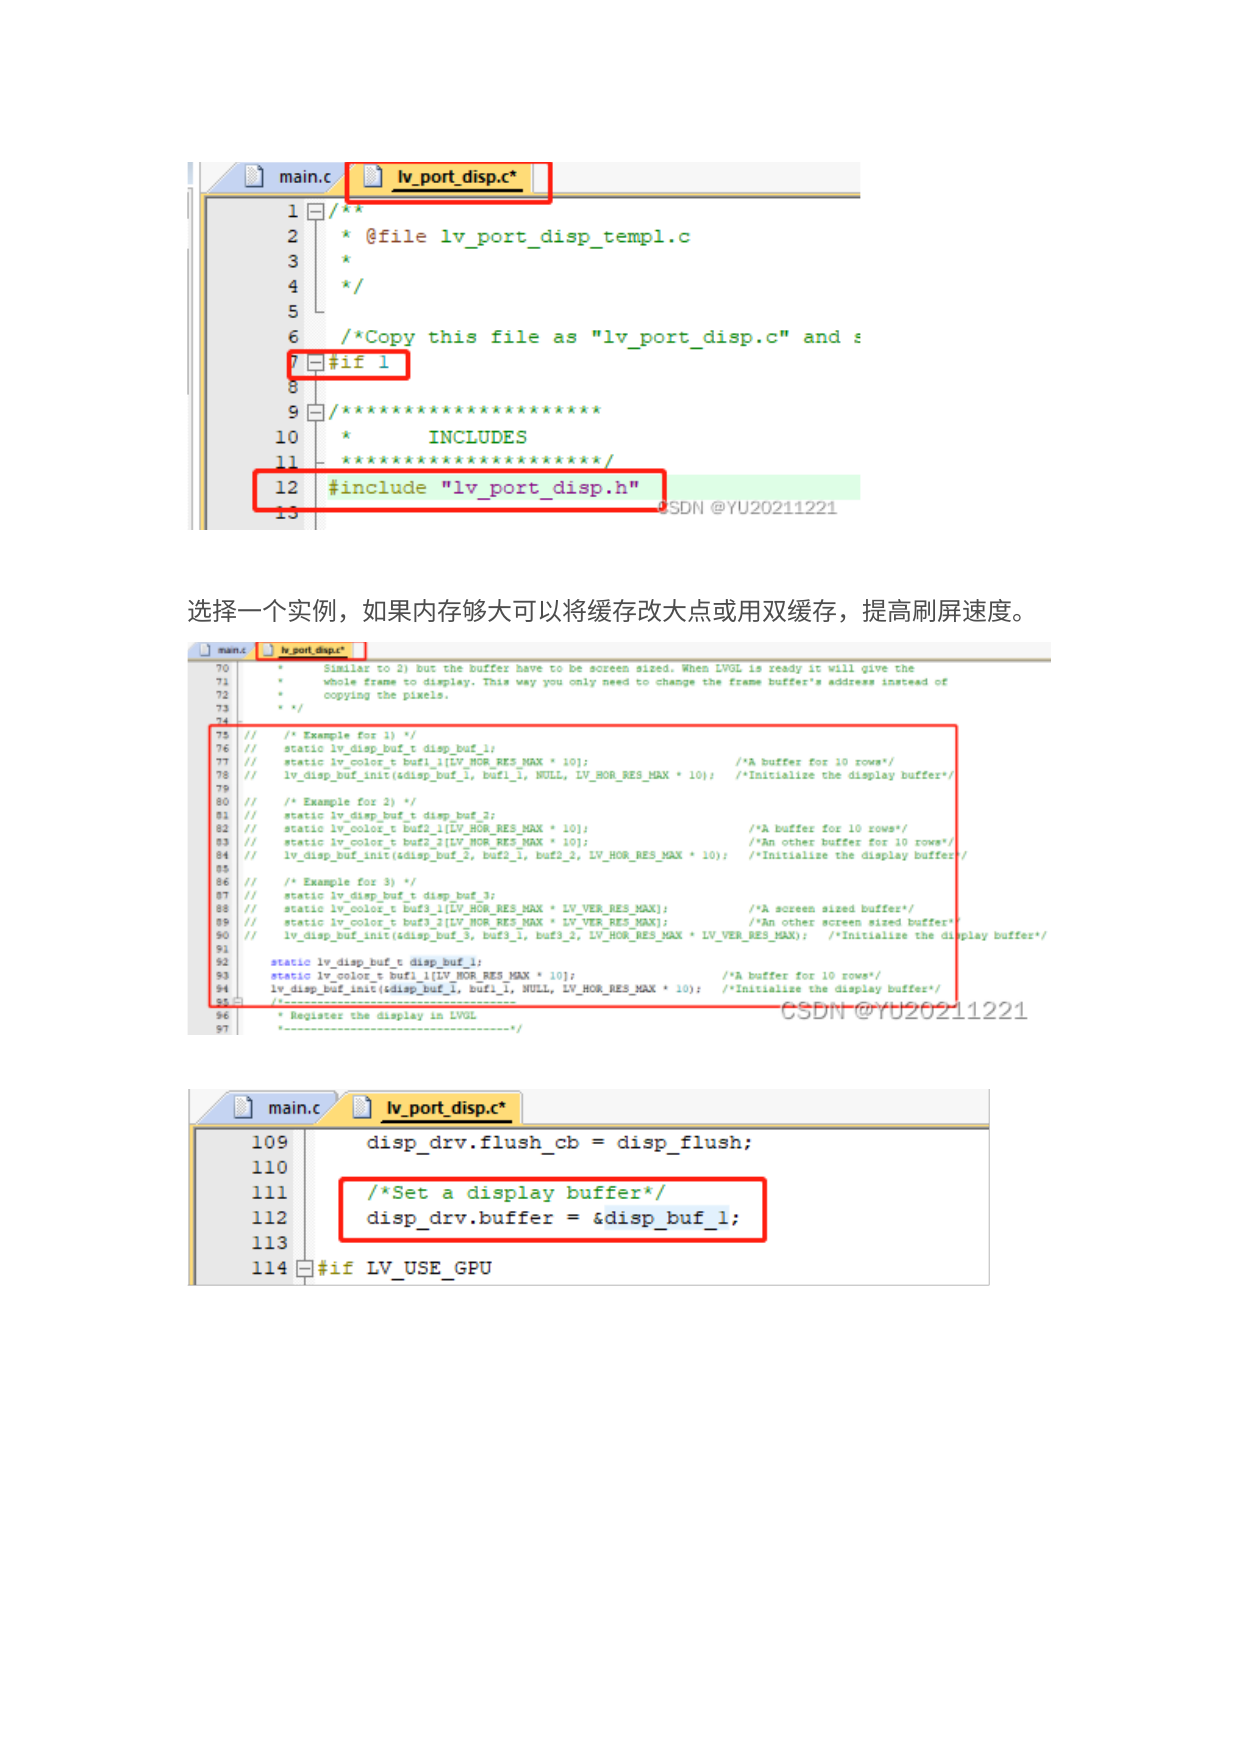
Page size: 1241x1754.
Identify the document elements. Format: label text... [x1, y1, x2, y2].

picture [187, 1089, 991, 1287]
picture [187, 162, 861, 530]
picture [187, 642, 1051, 1035]
